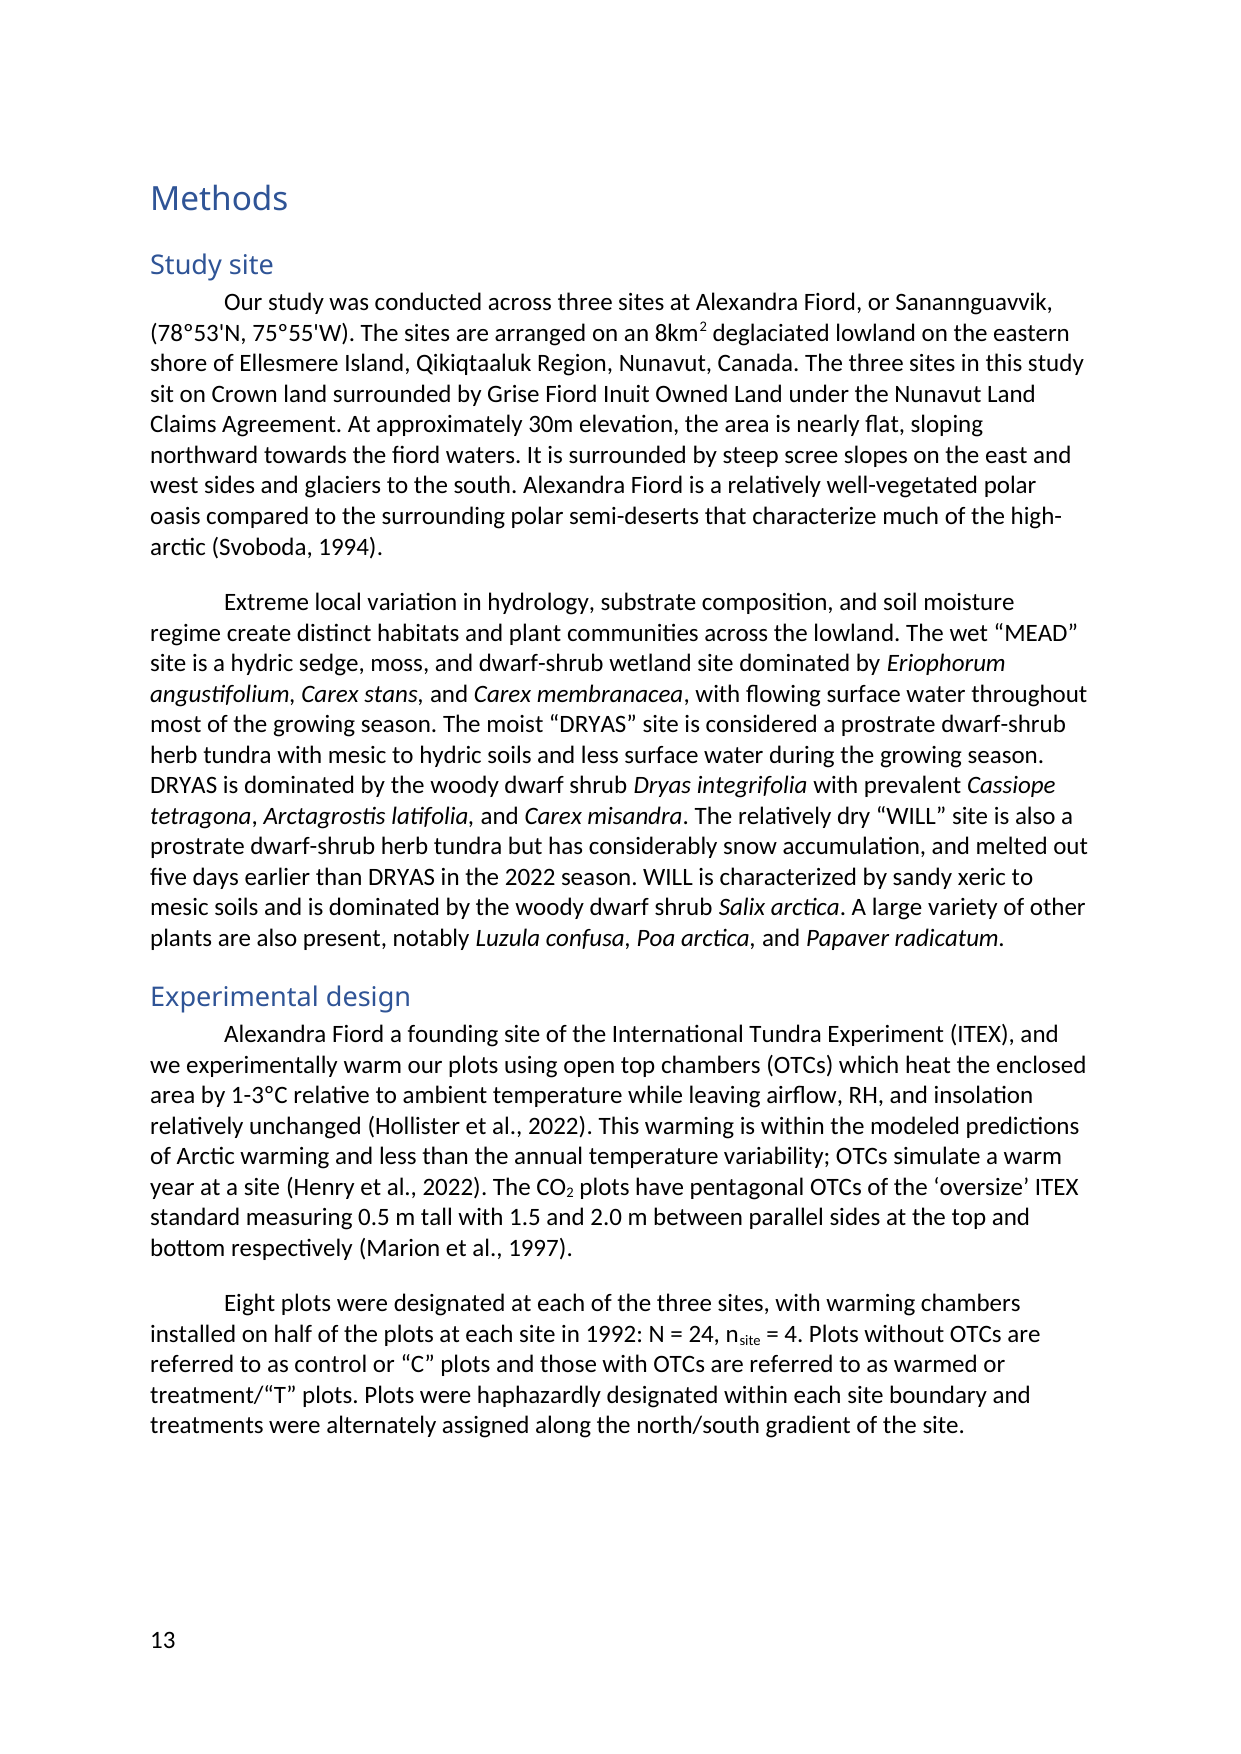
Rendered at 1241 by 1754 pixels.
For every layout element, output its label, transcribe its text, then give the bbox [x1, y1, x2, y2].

subtitle Experimental design [150, 977, 1090, 1014]
text Our study was conducted across three sites at Alexandra Fiord, or Sanannguavvik, (78º53'N, 75º55'W). The sites are arranged on an 8km2 deglaciated lowland on the eastern shore of Ellesmere Island, Qikiqtaaluk Region, Nunavut, Canada. The three sites in this study sit on Crown land surrounded by Grise Fiord Inuit Owned Land under the Nunavut Land Claims Agreement. At approximately 30m elevation, the area is nearly flat, sloping northward towards the fiord waters. It is surrounded by steep scree slopes on the east and west sides and glaciers to the south. Alexandra Fiord is a relatively well-vegetated polar oasis compared to the surrounding polar semi-deserts that characterize much of the high-arctic (Svoboda, 1994). [150, 286, 1090, 561]
text Alexandra Fiord a founding site of the International Tundra Experiment (ITEX), and we experimentally warm our plots using open top chambers (OTCs) which heat the enclosed area by 1-3ºC relative to ambient temperature while leaving airflow, RH, and insolation relatively unchanged (Hollister et al., 2022). This warming is within the modeled predictions of Arctic warming and less than the annual temperature variability; OTCs simulate a warm year at a site (Henry et al., 2022). The CO2 plots have pentagonal OTCs of the ‘oversize’ ITEX standard measuring 0.5 m tall with 1.5 and 2.0 m between parallel sides at the top and bottom respectively (Marion et al., 1997). [150, 1018, 1090, 1263]
text Eight plots were designated at each of the three sites, with warming chambers installed on half of the plots at each site in 1992: N = 24, nsite = 4. Plots without OTCs are referred to as control or “C” plots and those with OTCs are referred to as warmed or treatment/“T” plots. Plots were haphazardly designated within each site boundary and treatments were alternately assigned along the north/south gradient of the site. [150, 1288, 1090, 1440]
subtitle Study site [150, 245, 1090, 282]
text Extreme local variation in hydrology, substrate composition, and soil moisture regime create distinct habitats and plant communities across the lowland. The wet “MEAD” site is a hydric sedge, moss, and dwarf-shrub wetland site dominated by Eriophorum angustifolium, Carex stans, and Carex membranacea, with flowing surface water throughout most of the growing season. The moist “DRYAS” site is considered a prostrate dwarf-shrub herb tundra with mesic to hydric soils and less surface water during the growing season. DRYAS is dominated by the woody dwarf shrub Dryas integrifolia with prevalent Cassiope tetragona, Arctagrostis latifolia, and Carex misandra. The relatively dry “WILL” site is also a prostrate dwarf-shrub herb tundra but has considerably snow accumulation, and melted out five days earlier than DRYAS in the 2022 season. WILL is characterized by sandy xeric to mesic soils and is dominated by the woody dwarf shrub Salix arctica. A large variety of other plants are also present, notably Luzula confusa, Poa arctica, and Papaver radicatum. [150, 586, 1090, 952]
subtitle Methods [150, 175, 1090, 220]
